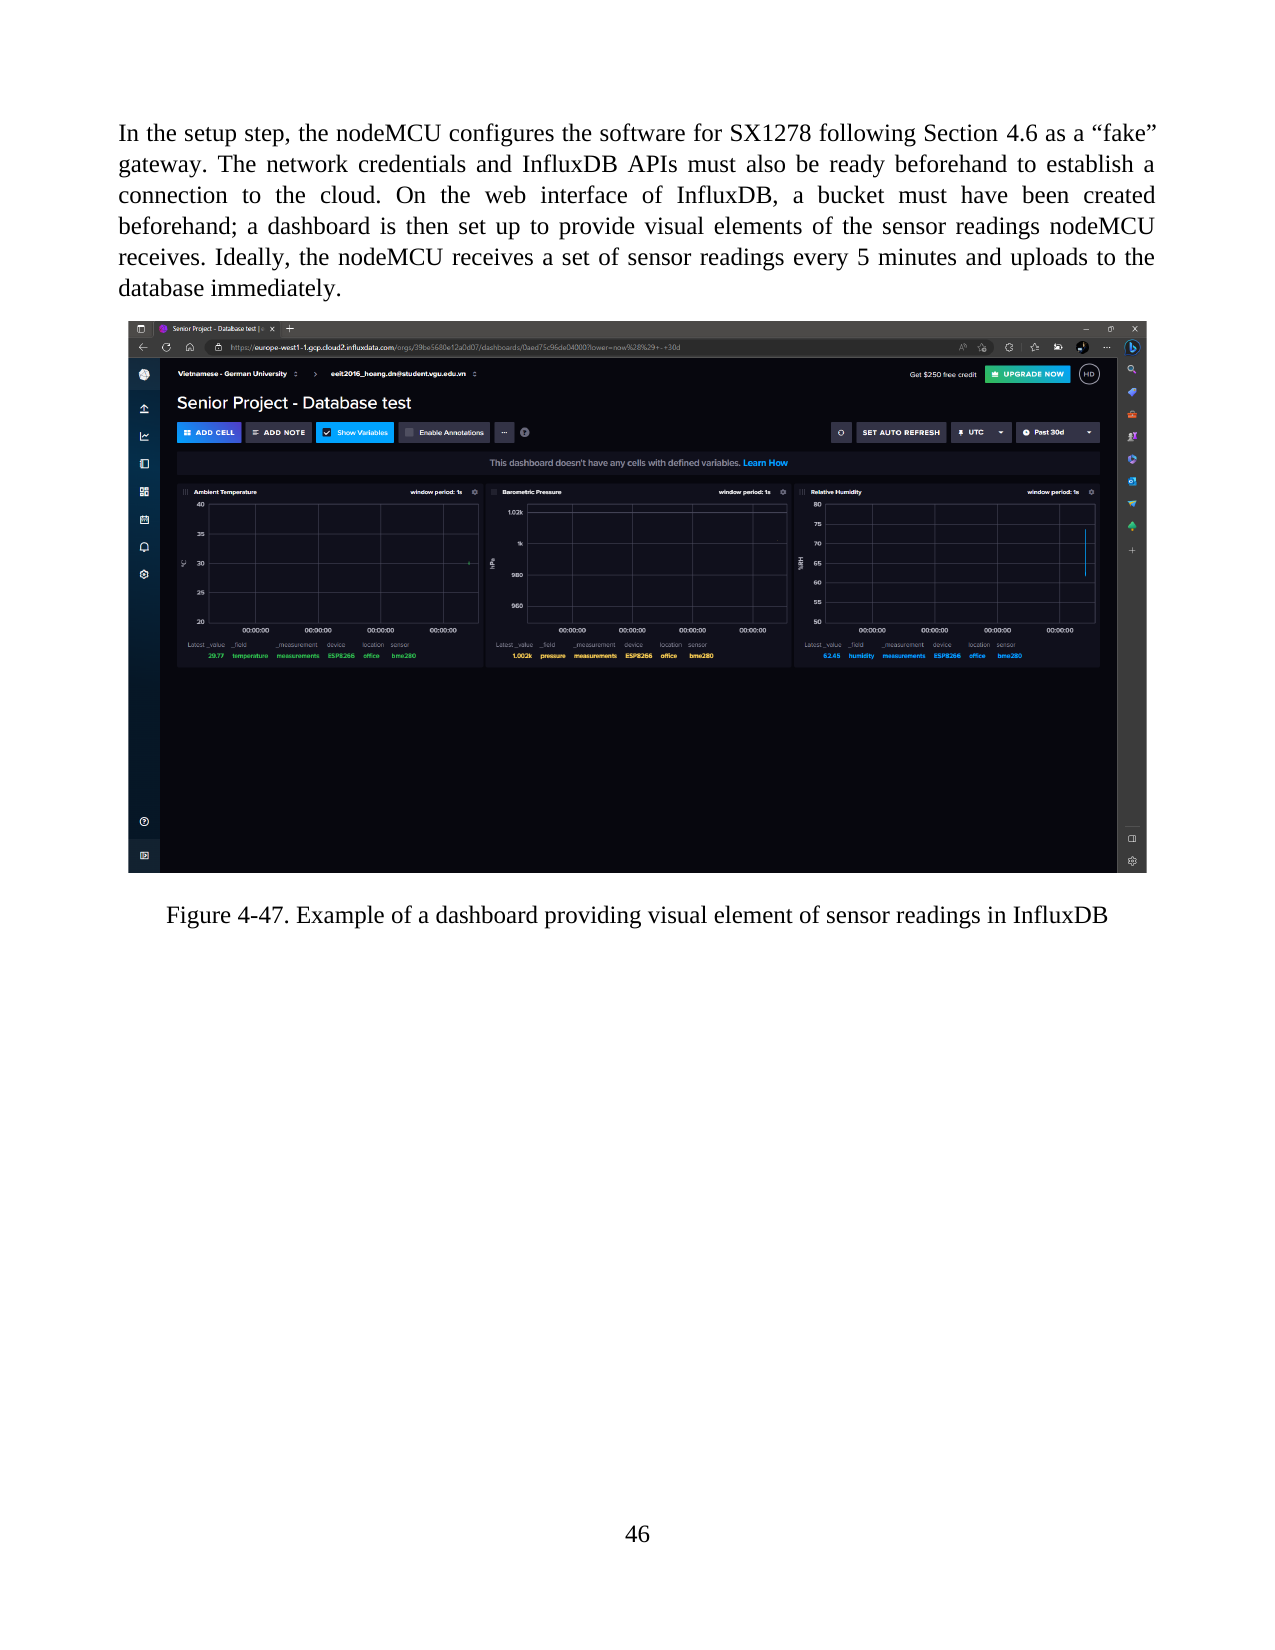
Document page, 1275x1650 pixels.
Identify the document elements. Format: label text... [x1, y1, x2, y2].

picture [128, 321, 1147, 873]
text In the setup step, the nodeMCU configures the software for SX1278 following Section 4.6 as a “fake” gateway. The network credentials and InfluxDB APIs must also be ready beforehand to establish a connection to the cloud. On the web interface of InfluxDB, a bucket must have been created beforehand; a dashboard is then set up to provide visual elements of the sensor readings nodeMCU receives. Ideally, the nodeMCU receives a set of sensor readings every 5 minutes and uploads to the database immediately. [118, 118, 1157, 302]
